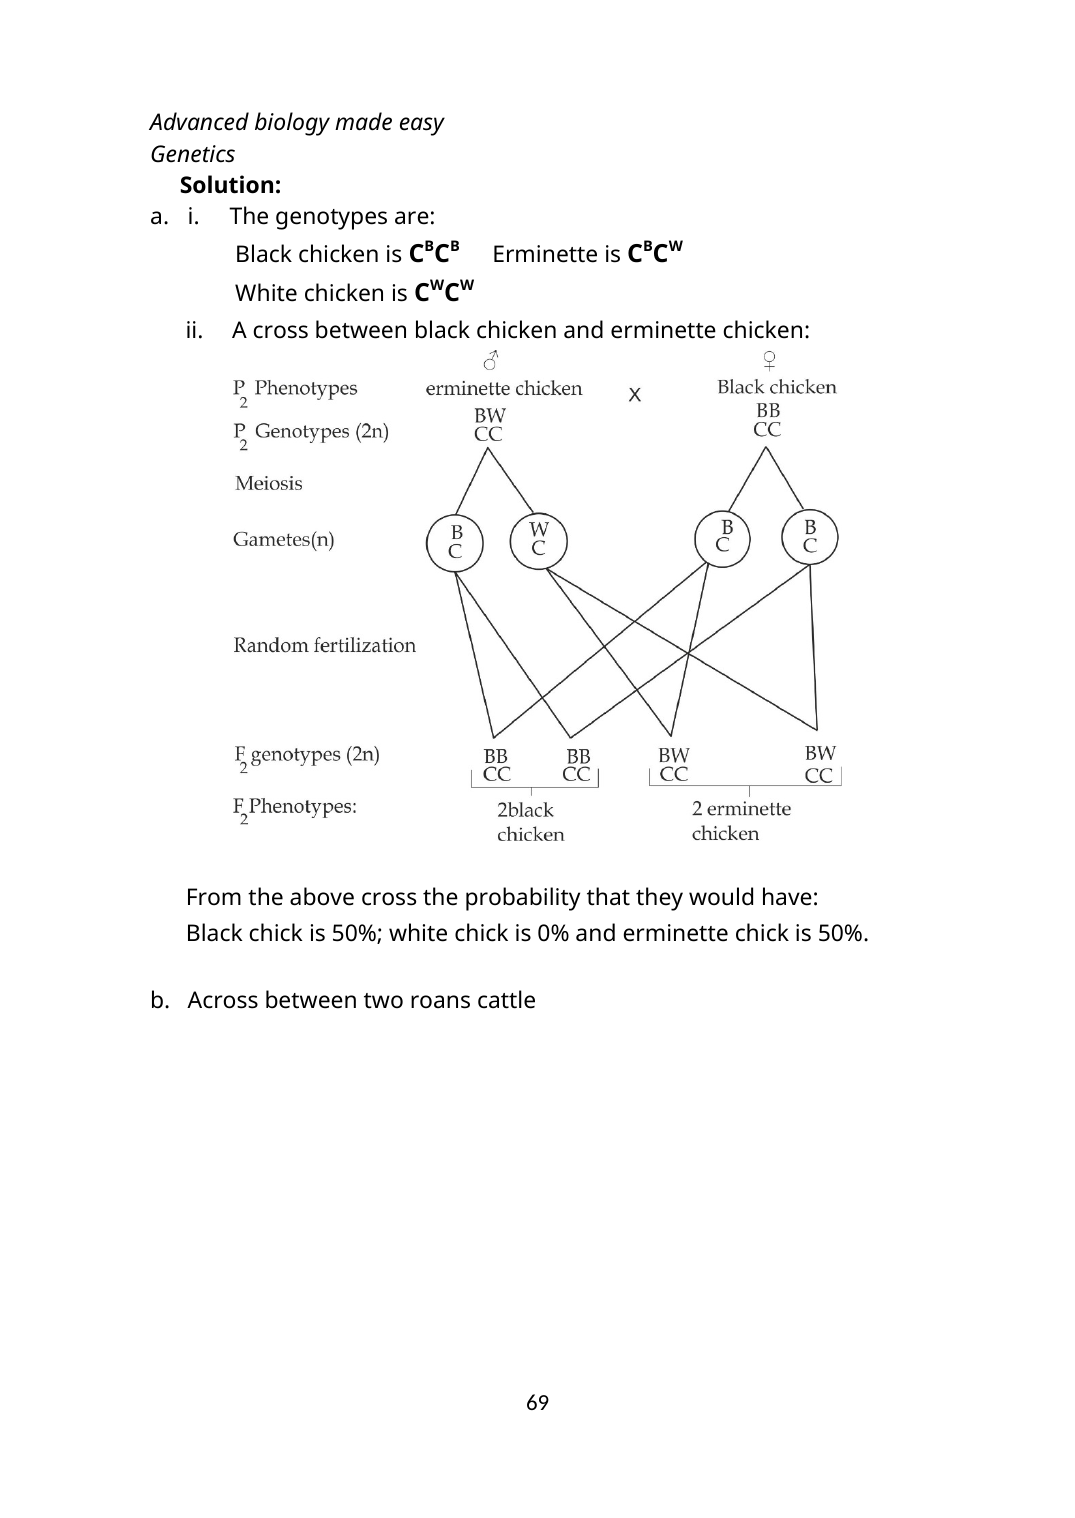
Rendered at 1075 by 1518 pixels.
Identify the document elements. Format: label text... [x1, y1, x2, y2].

list A cross between black chicken and erminette chicken: [194, 314, 925, 346]
text Solution: [150, 169, 925, 200]
list Across between two roans cattle [150, 984, 925, 1015]
list White chicken is CWCW [187, 275, 925, 309]
text Black chick is 50%; white chick is 0% and erminette chick is 50%. [150, 917, 925, 948]
picture [233, 350, 842, 841]
list i. The genotypes are: [150, 200, 925, 231]
list Black chicken is CBCB Erminette is CBCW [187, 236, 925, 270]
text From the above cross the probability that they would have: [150, 881, 925, 912]
